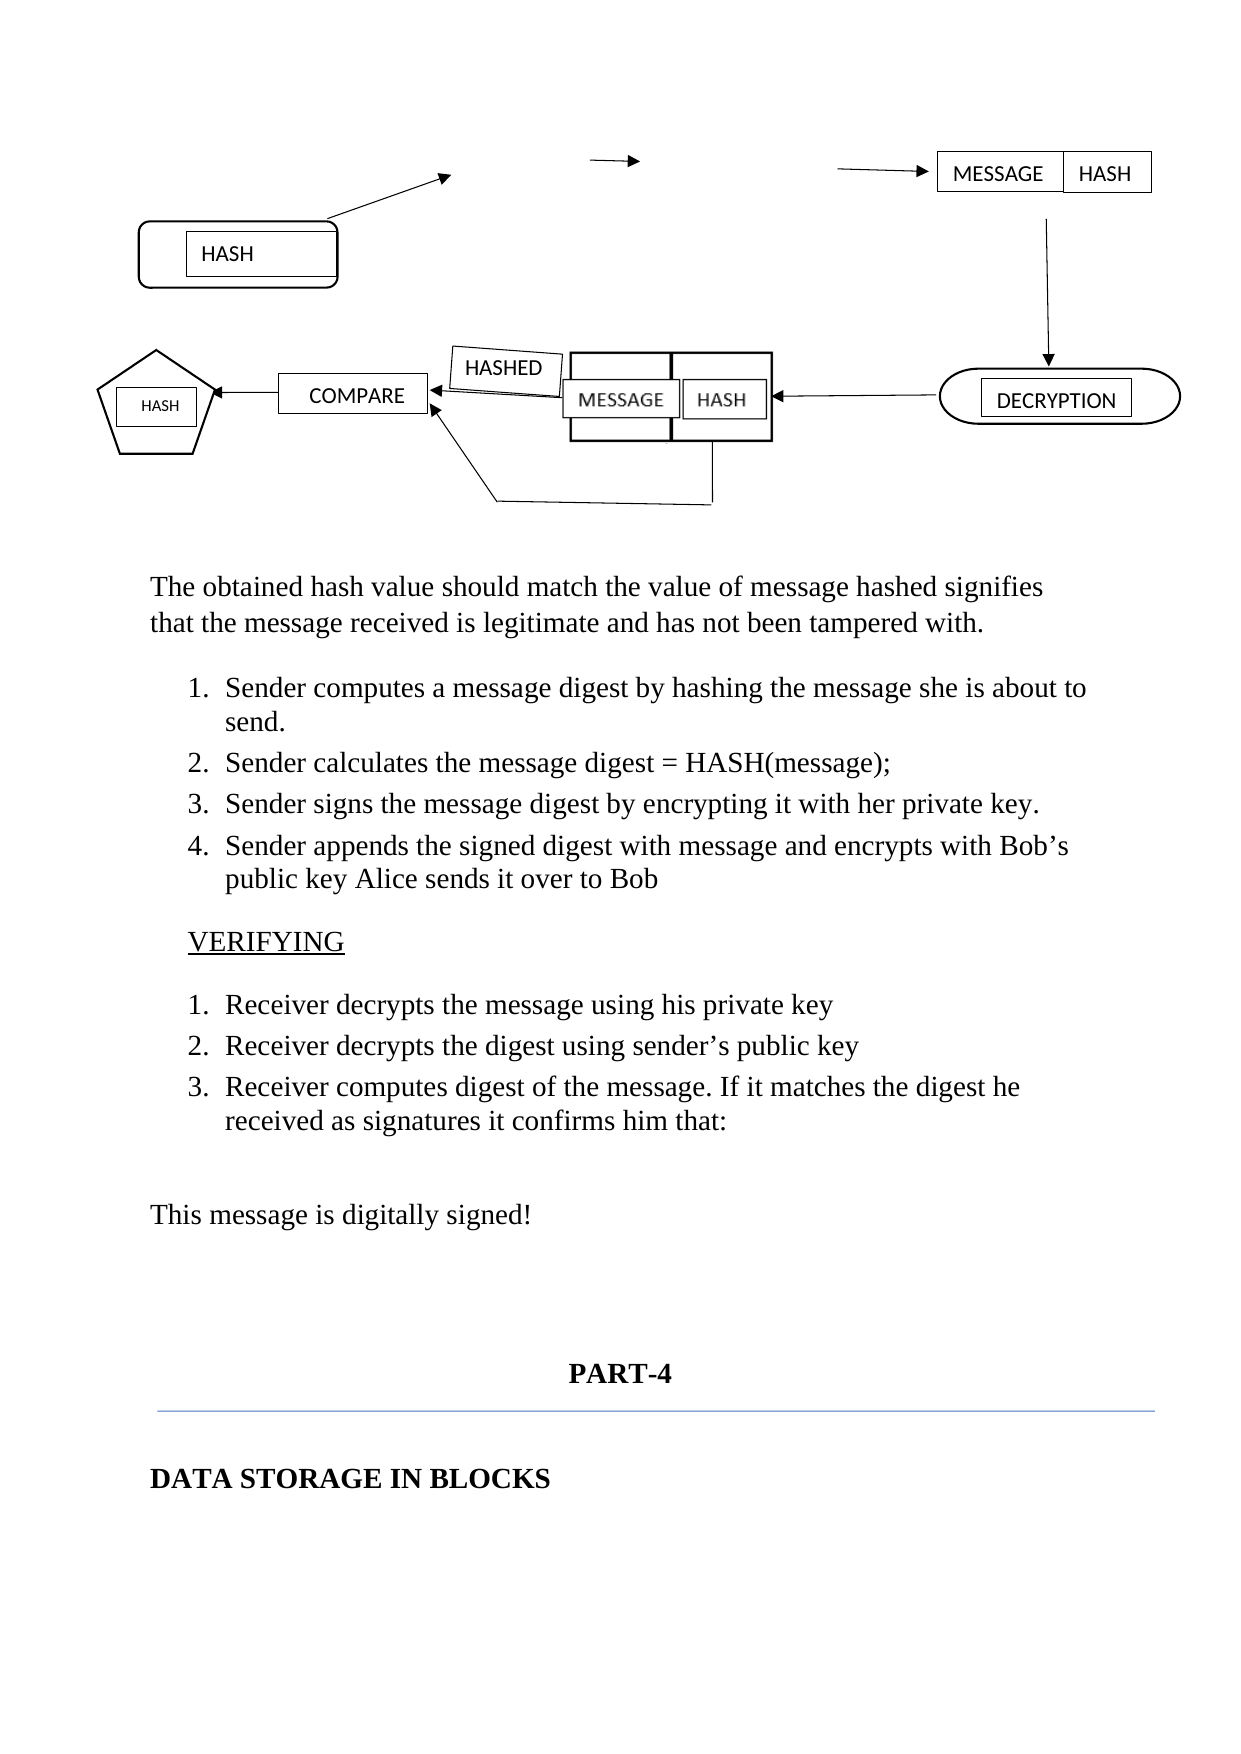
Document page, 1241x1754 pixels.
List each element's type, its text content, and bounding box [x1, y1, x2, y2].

text DATA STORAGE IN BLOCKS [150, 1461, 1090, 1495]
text VERIFYING [187, 924, 1090, 958]
text PART-4 [150, 1356, 1090, 1389]
list Sender signs the message digest by encrypting it with her private key. [187, 787, 1090, 820]
list Sender calculates the message digest = HASH(message); [187, 745, 1090, 779]
text This message is digitally signed! [150, 1197, 1090, 1231]
list Sender computes a message digest by hashing the message she is about to send. [187, 670, 1090, 737]
text The obtained hash value should match the value of message hashed signifies that the message received is legitimate and has not been tampered with. [150, 569, 1090, 638]
list Receiver computes digest of the message. If it matches the digest he received as signatures it confirms him that: [187, 1069, 1090, 1137]
list Receiver decrypts the message using his private key [187, 987, 1090, 1020]
picture [561, 349, 781, 444]
list Sender appends the signed digest with message and encrypts with Bob’s public key Alice sends it over to Bob [187, 828, 1090, 895]
list Receiver decrypts the digest using sender’s public key [187, 1028, 1090, 1062]
